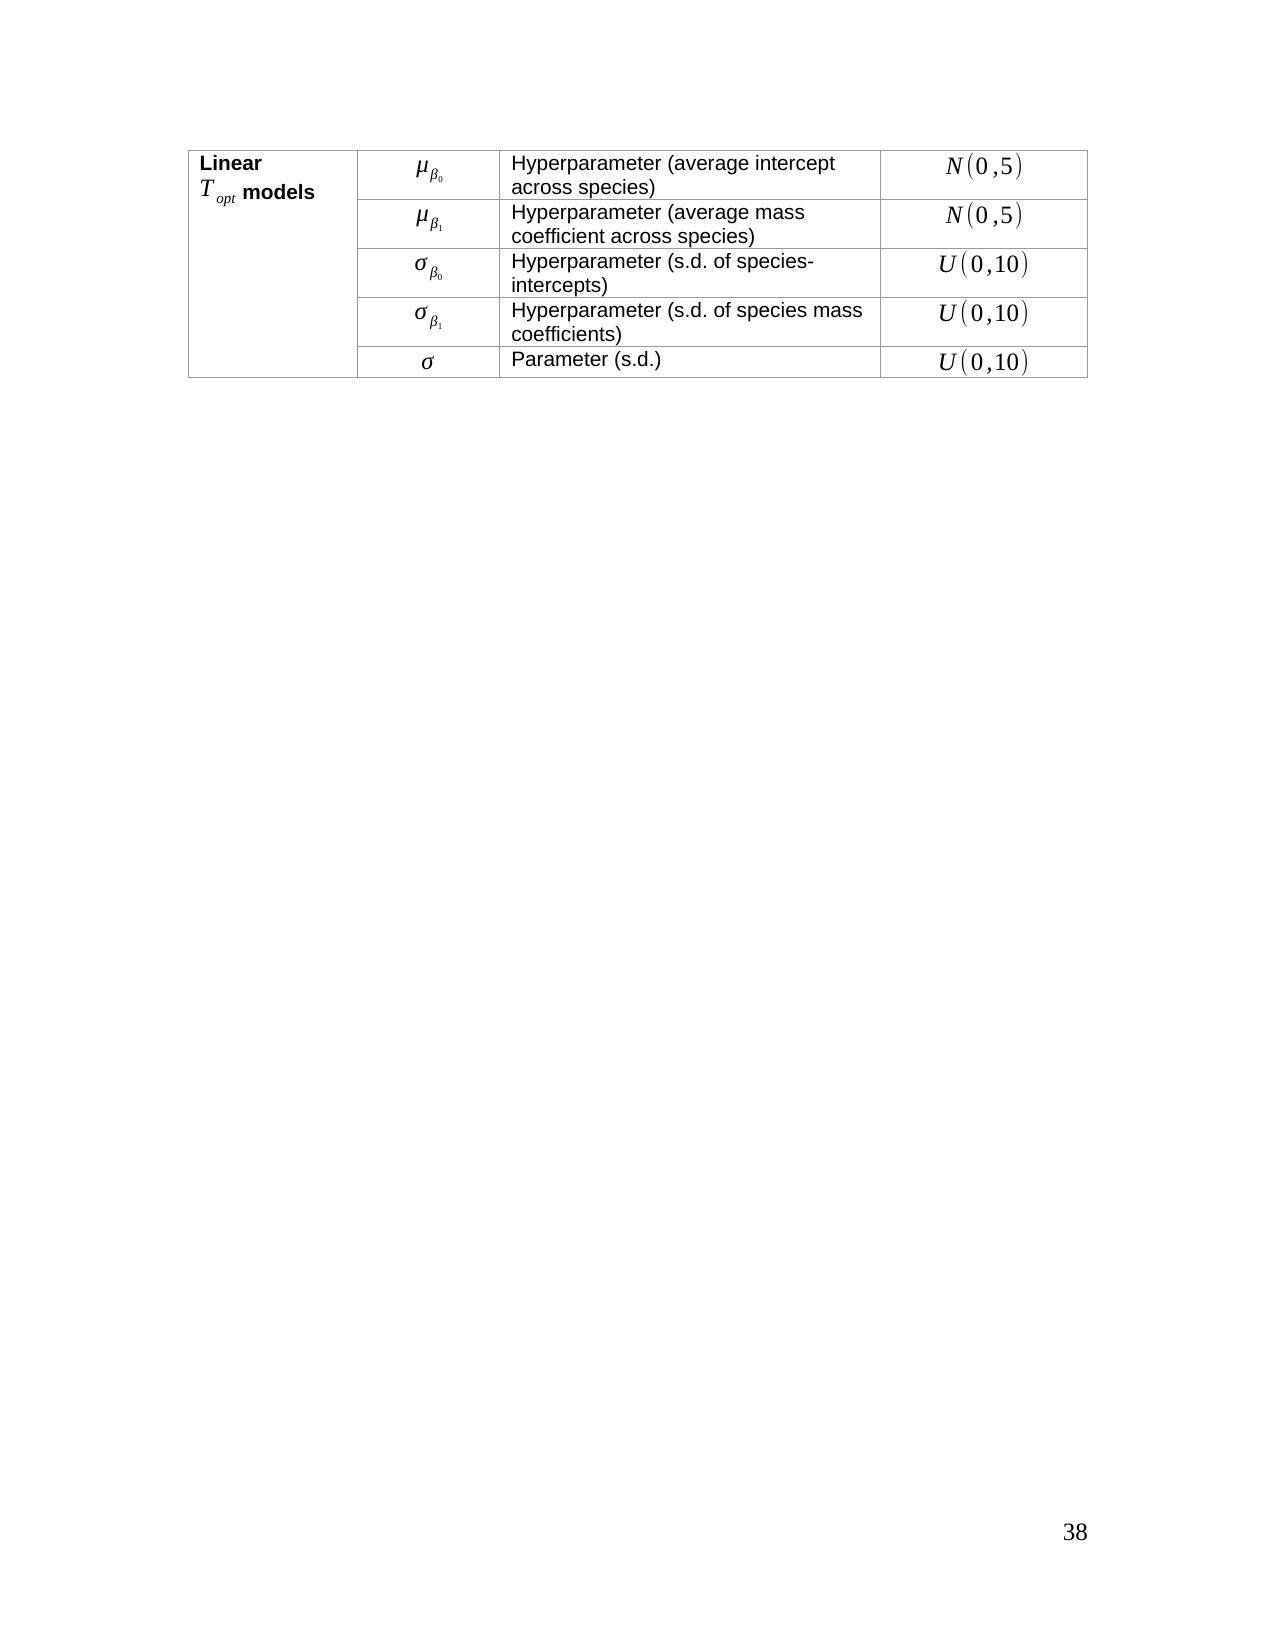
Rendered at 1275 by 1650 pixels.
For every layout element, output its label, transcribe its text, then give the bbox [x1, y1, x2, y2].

table_cell [881, 347, 1087, 377]
table_cell [881, 151, 1087, 199]
table_cell [881, 298, 1087, 346]
table_cell [358, 200, 499, 248]
table_cell [358, 151, 499, 199]
table_cell [881, 200, 1087, 248]
table_cell [881, 249, 1087, 297]
table_cell Hyperparameter (average intercept across species) [500, 151, 880, 199]
table_cell Linear models [189, 151, 357, 377]
table_cell [358, 298, 499, 346]
table_cell Hyperparameter (average mass coefficient across species) [500, 200, 880, 248]
table_cell Hyperparameter (s.d. of species mass coefficients) [500, 298, 880, 346]
table_cell [358, 249, 499, 297]
table_cell Hyperparameter (s.d. of species-intercepts) [500, 249, 880, 297]
table_cell Parameter (s.d.) [500, 347, 880, 377]
table_cell [358, 347, 499, 377]
